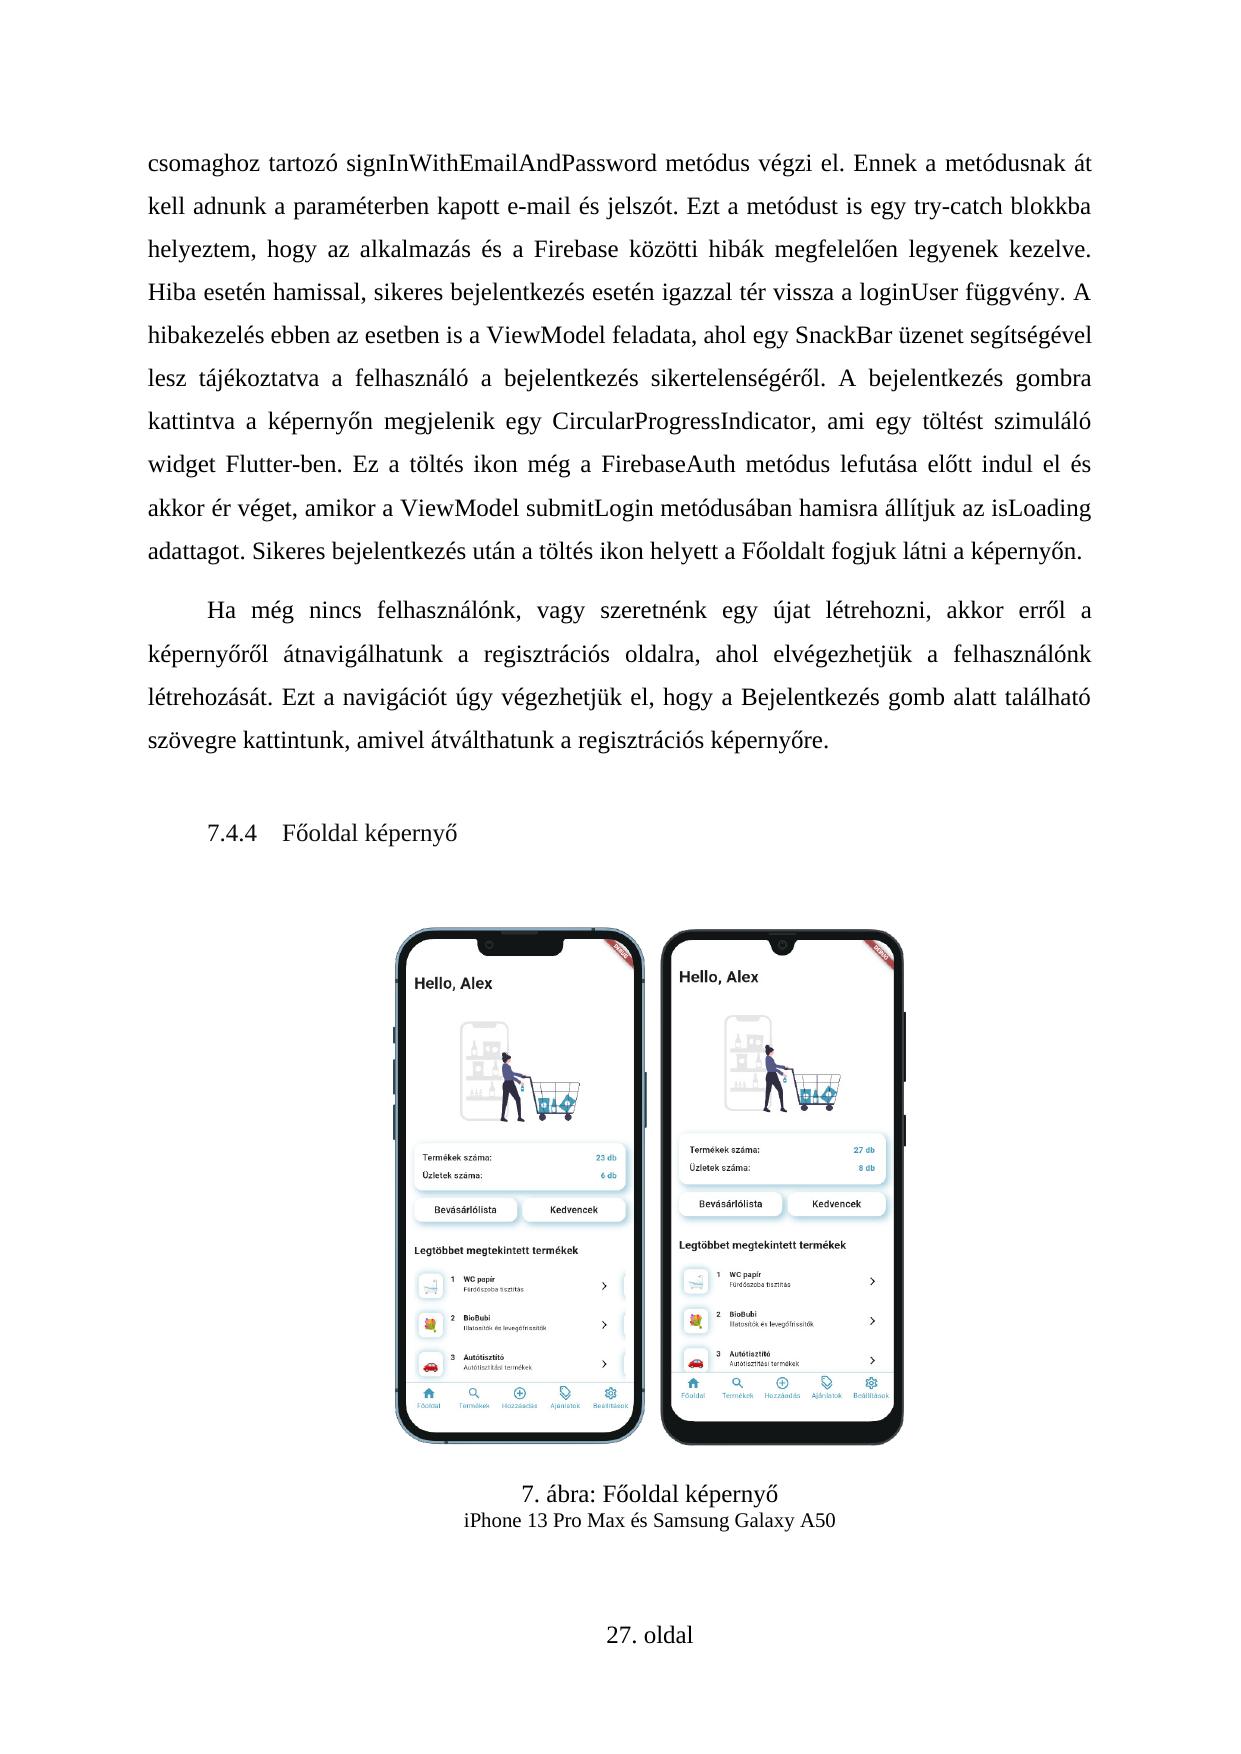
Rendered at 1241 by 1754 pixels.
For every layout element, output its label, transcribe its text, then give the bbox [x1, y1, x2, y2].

text Ha még nincs felhasználónk, vagy szeretnénk egy újat létrehozni, akkor erről a képernyőről átnavigálhatunk a regisztrációs oldalra, ahol elvégezhetjük a felhasználónk létrehozását. Ezt a navigációt úgy végezhetjük el, hogy a Bejelentkezés gomb alatt található szövegre kattintunk, amivel átválthatunk a regisztrációs képernyőre. [148, 596, 1092, 754]
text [148, 148, 1092, 564]
subtitle Főoldal képernyő [207, 818, 1092, 847]
picture [385, 921, 914, 1453]
text 7. ábra: Főoldal képernyő iPhone 13 Pro Max és Samsung Galaxy A50 [207, 1479, 1092, 1532]
